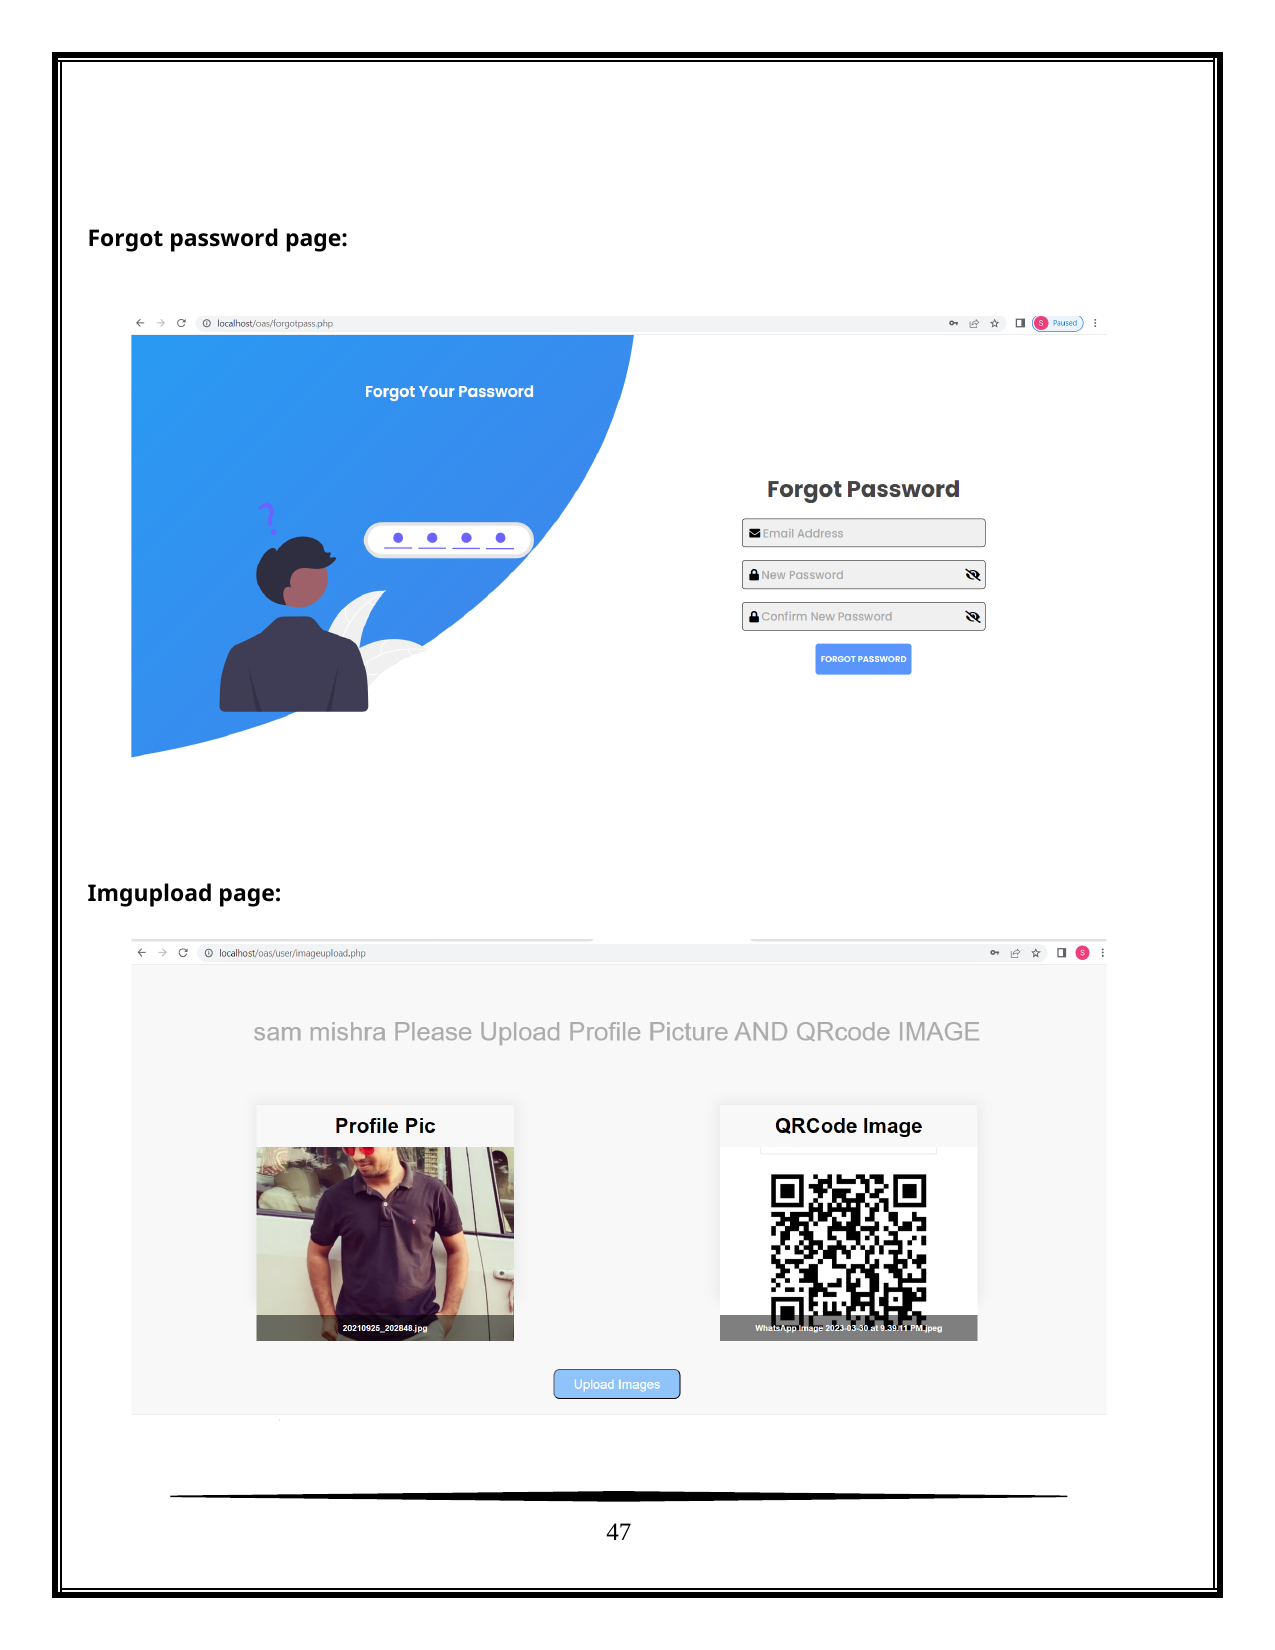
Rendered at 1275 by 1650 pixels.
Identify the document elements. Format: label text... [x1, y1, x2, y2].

picture [131, 939, 1107, 1421]
text Imgupload page: [87, 877, 1150, 908]
text Forgot password page: [87, 222, 1150, 253]
picture [131, 316, 1107, 815]
